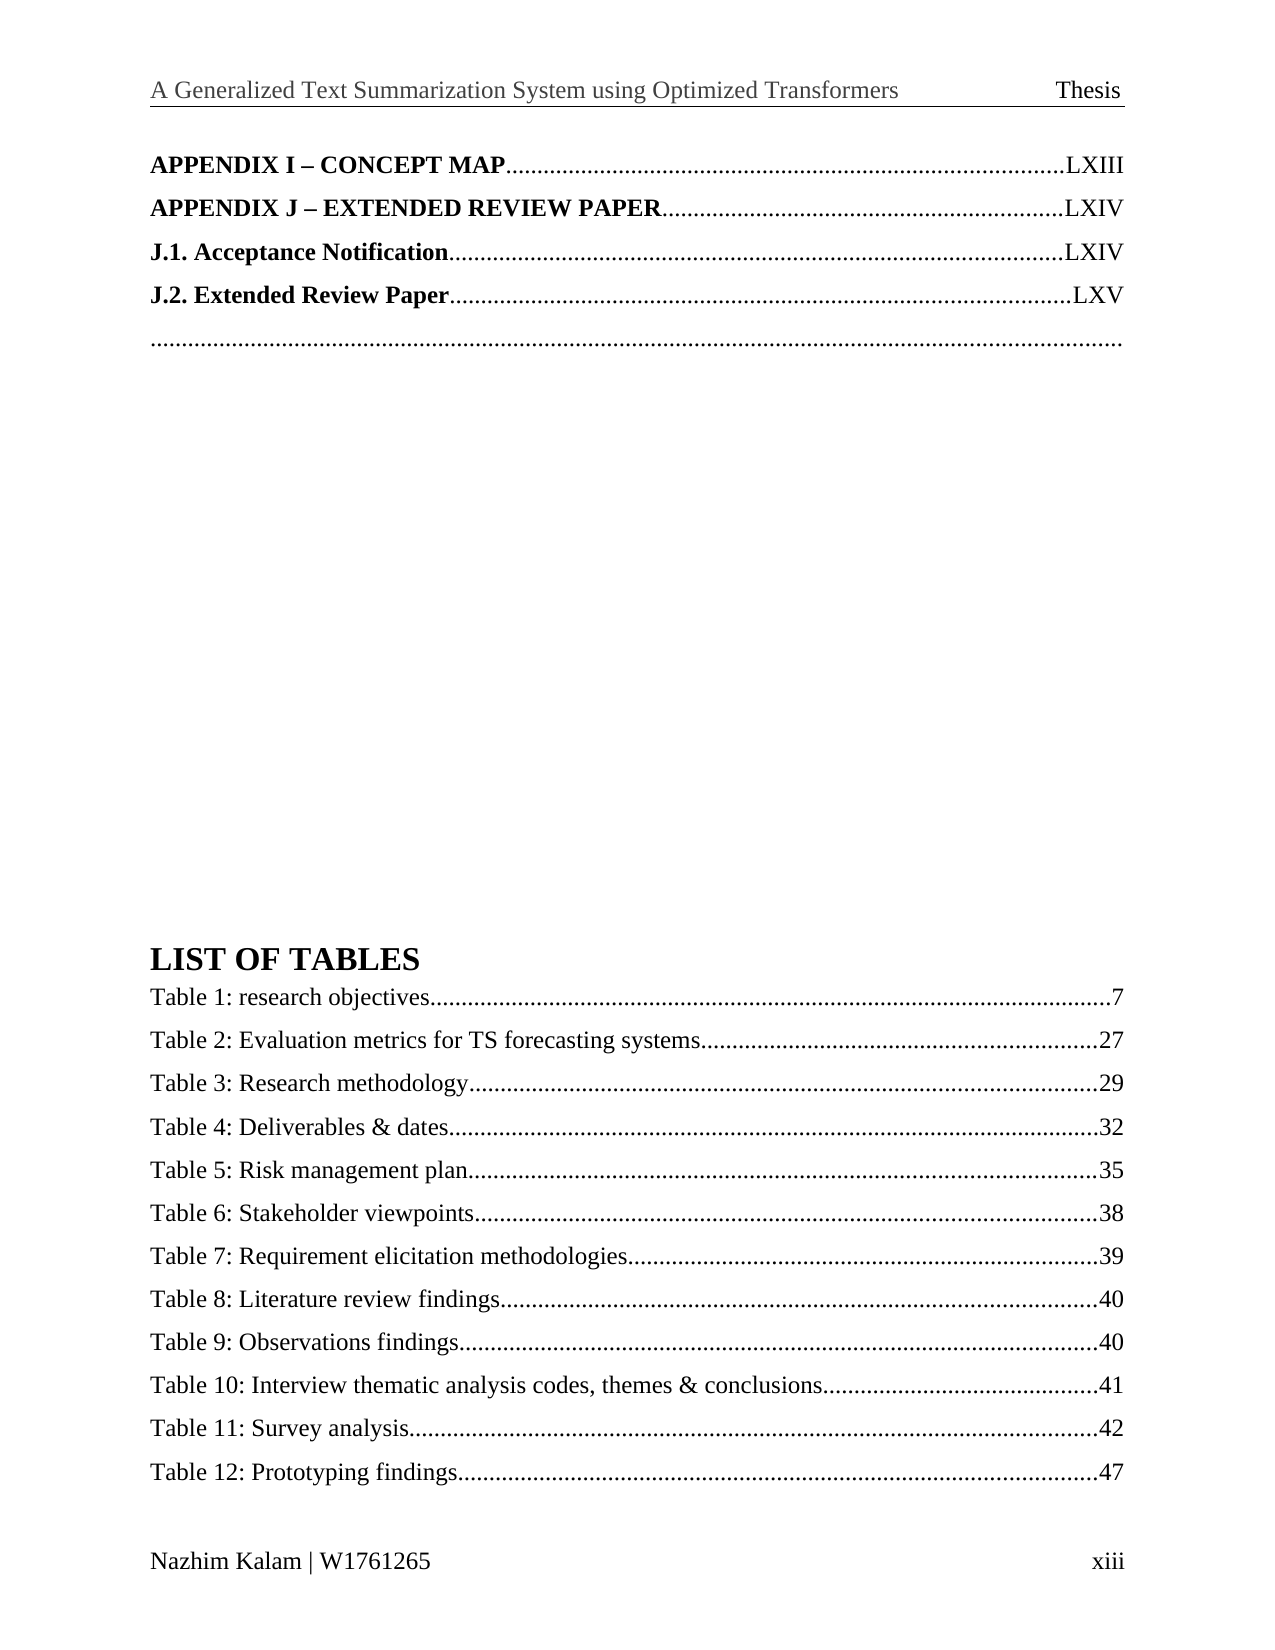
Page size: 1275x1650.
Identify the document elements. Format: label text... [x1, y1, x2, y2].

text Table 12: Prototyping findings 47 [150, 1457, 1125, 1485]
text Table 10: Interview thematic analysis codes, themes & conclusions 41 [150, 1370, 1125, 1399]
text Table 7: Requirement elicitation methodologies 39 [150, 1241, 1125, 1270]
subtitle LIST OF TABLES [150, 940, 1125, 978]
text Table 8: Literature review findings 40 [150, 1284, 1125, 1313]
text Table 4: Deliverables & dates 32 [150, 1112, 1125, 1140]
text Table 9: Observations findings 40 [150, 1327, 1125, 1356]
text Table 2: Evaluation metrics for TS forecasting systems 27 [150, 1025, 1125, 1054]
text Table 11: Survey analysis 42 [150, 1413, 1125, 1442]
text Table 6: Stakeholder viewpoints 38 [150, 1198, 1125, 1227]
text Table 3: Research methodology 29 [150, 1068, 1125, 1097]
text Table 1: research objectives 7 [150, 982, 1125, 1011]
text Table 5: Risk management plan 35 [150, 1155, 1125, 1183]
